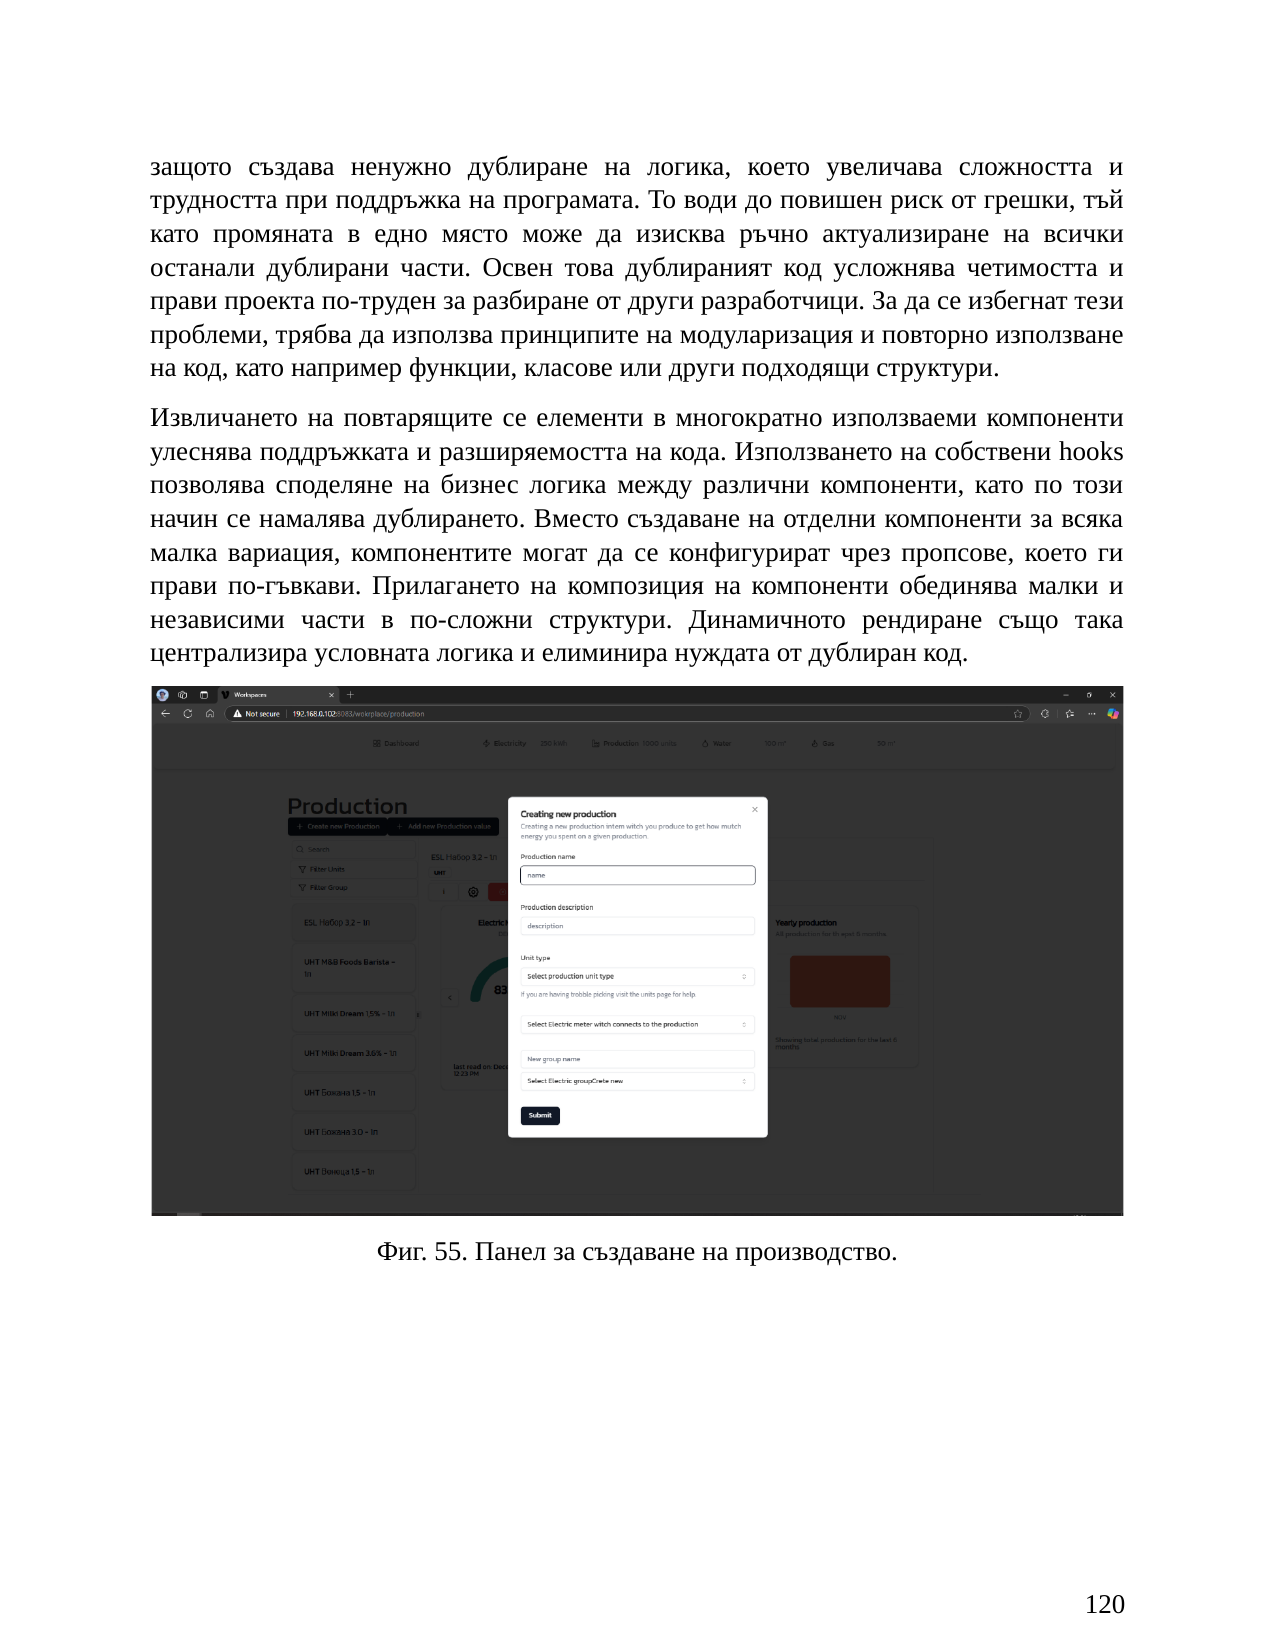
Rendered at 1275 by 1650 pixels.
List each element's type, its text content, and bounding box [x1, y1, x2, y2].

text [150, 150, 1125, 382]
text Фиг. 55. Панел за създаване на производство. [150, 1235, 1125, 1266]
text Извличането на повтарящите се елементи в многократно използваеми компоненти улеснява поддръжката и разширяемостта на кода. Използването на собствени hooks позволява споделяне на бизнес логика между различни компоненти, като по този начин се намалява дублирането. Вместо създаване на отделни компоненти за всяка малка вариация, компонентите могат да се конфигурират чрез пропсове, което ги прави по-гъвкави. Прилагането на композиция на компоненти обединява малки и независими части в по-сложни структури. Динамичното рендиране също така централизира условната логика и елиминира нуждата от дублиран код. [150, 401, 1125, 667]
picture [151, 686, 1124, 1216]
